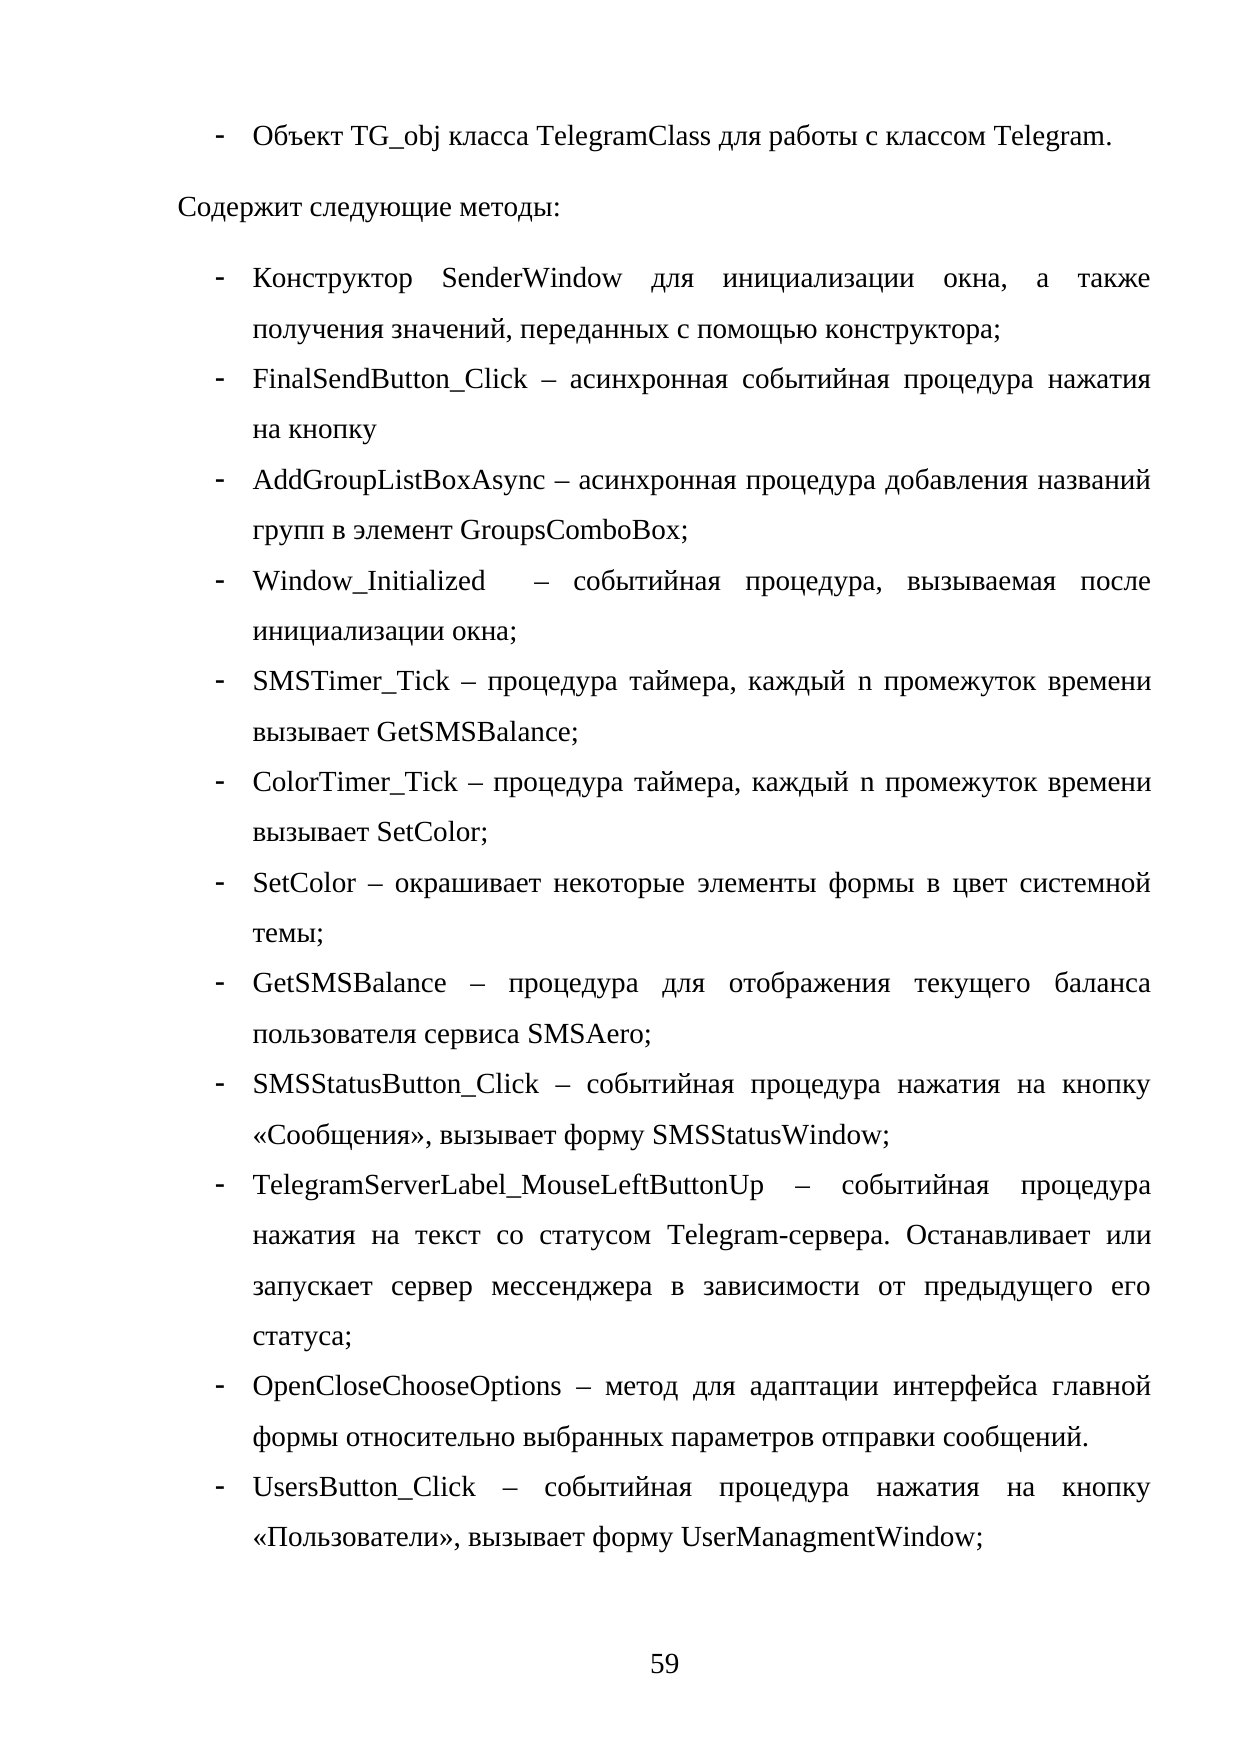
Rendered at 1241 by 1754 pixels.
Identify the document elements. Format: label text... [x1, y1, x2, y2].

list ColorTimer_Tick – процедура таймера, каждый n промежуток времени вызывает SetColor; [215, 764, 1152, 848]
list Конструктор SenderWindow для инициализации окна, а также получения значений, переданных с помощью конструктора; [215, 261, 1152, 344]
list UsersButton_Click – событийная процедура нажатия на кнопку «Пользователи», вызывает форму UserManagmentWindow; [215, 1469, 1152, 1553]
list SMSStatusButton_Click – событийная процедура нажатия на кнопку «Сообщения», вызывает форму SMSStatusWindow; [215, 1066, 1152, 1150]
list SMSTimer_Tick – процедура таймера, каждый n промежуток времени вызывает GetSMSBalance; [215, 663, 1152, 747]
list TelegramServerLabel_MouseLeftButtonUp – событийная процедура нажатия на текст со статусом Telegram-сервера. Останавливает или запускает сервер мессенджера в зависимости от предыдущего его статуса; [215, 1167, 1152, 1352]
list Window_Initialized – событийная процедура, вызываемая после инициализации окна; [215, 563, 1152, 647]
list SetColor – окрашивает некоторые элементы формы в цвет системной темы; [215, 865, 1152, 949]
list Объект TG_obj класса TelegramClass для работы с классом Telegram. [215, 118, 1152, 152]
list AddGroupListBoxAsync – асинхронная процедура добавления названий групп в элемент GroupsComboBox; [215, 462, 1152, 546]
list OpenCloseChooseOptions – метод для адаптации интерфейса главной формы относительно выбранных параметров отправки сообщений. [215, 1368, 1152, 1452]
list GetSMSBalance – процедура для отображения текущего баланса пользователя сервиса SMSAero; [215, 966, 1152, 1049]
list FinalSendButton_Click – асинхронная событийная процедура нажатия на кнопку [215, 361, 1152, 445]
text Содержит следующие методы: [177, 189, 1152, 223]
